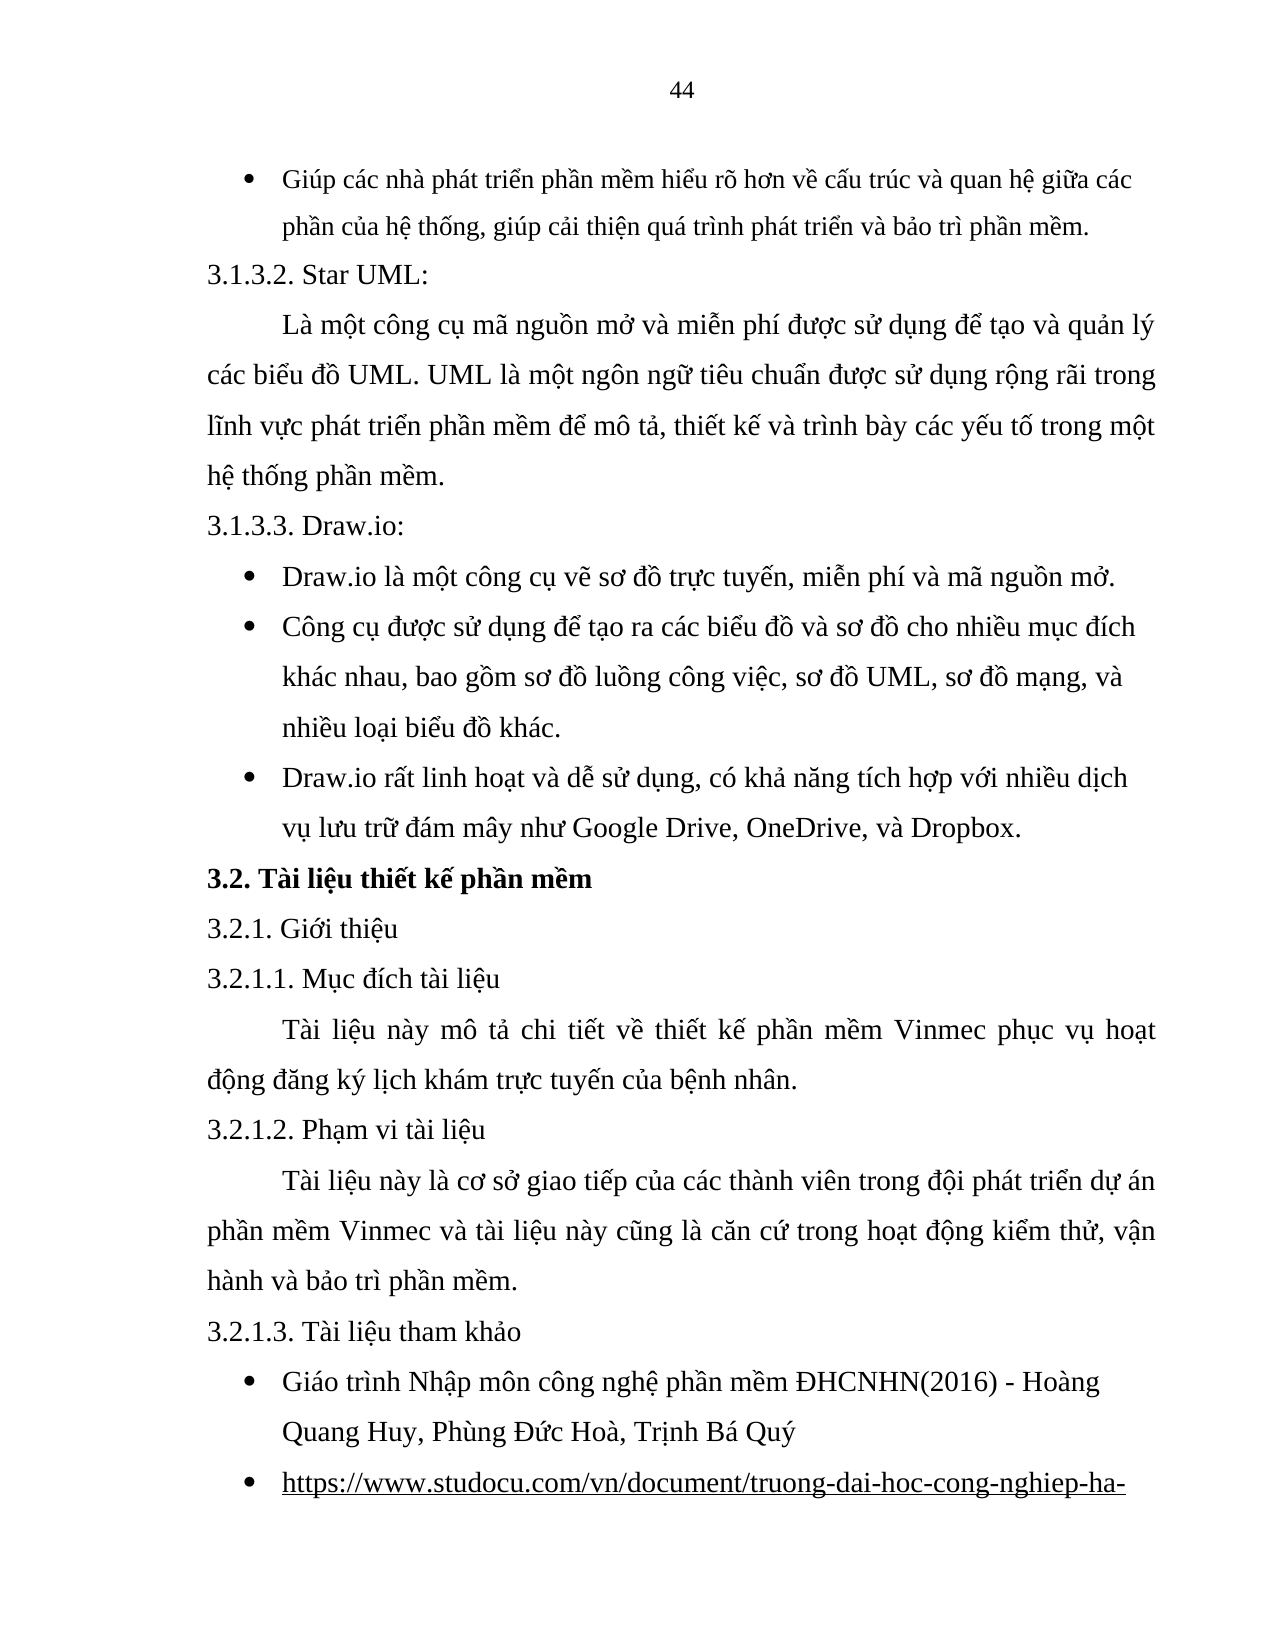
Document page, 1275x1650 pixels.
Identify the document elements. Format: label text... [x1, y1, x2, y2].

text 3.2.1.1. Mục đích tài liệu [207, 962, 1157, 995]
text 3.2.1.2. Phạm vi tài liệu [207, 1112, 1157, 1146]
text Tài liệu này mô tả chi tiết về thiết kế phần mềm Vinmec phục vụ hoạt động đăng ký lịch khám trực tuyến của bệnh nhân. [207, 1012, 1157, 1096]
text 3.1.3.2. Star UML: [207, 257, 1157, 290]
subtitle 3.2.1. Giới thiệu [207, 911, 1157, 945]
text 3.1.3.3. Draw.io: [207, 508, 1157, 542]
list Giúp các nhà phát triển phần mềm hiểu rõ hơn về cấu trúc và quan hệ giữa các phần của hệ thống, giúp cải thiện quá trình phát triển và bảo trì phần mềm. [244, 163, 1157, 241]
text Tài liệu này là cơ sở giao tiếp của các thành viên trong đội phát triển dự án phần mềm Vinmec và tài liệu này cũng là căn cứ trong hoạt động kiểm thử, vận hành và bảo trì phần mềm. [207, 1163, 1157, 1297]
list Draw.io là một công cụ vẽ sơ đồ trực tuyến, miễn phí và mã nguồn mở. [244, 559, 1157, 592]
list Draw.io rất linh hoạt và dễ sử dụng, có khả năng tích hợp với nhiều dịch vụ lưu trữ đám mây như Google Drive, OneDrive, và Dropbox. [244, 760, 1157, 844]
subtitle 3.2. Tài liệu thiết kế phần mềm [207, 861, 1157, 894]
list Công cụ được sử dụng để tạo ra các biểu đồ và sơ đồ cho nhiều mục đích khác nhau, bao gồm sơ đồ luồng công việc, sơ đồ UML, sơ đồ mạng, và nhiều loại biểu đồ khác. [244, 609, 1157, 743]
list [244, 1465, 1157, 1498]
text 3.2.1.3. Tài liệu tham khảo [207, 1314, 1157, 1347]
text Là một công cụ mã nguồn mở và miễn phí được sử dụng để tạo và quản lý các biểu đồ UML. UML là một ngôn ngữ tiêu chuẩn được sử dụng rộng rãi trong lĩnh vực phát triển phần mềm để mô tả, thiết kế và trình bày các yếu tố trong một hệ thống phần mềm. [207, 307, 1157, 492]
list Giáo trình Nhập môn công nghệ phần mềm ĐHCNHN(2016) - Hoàng Quang Huy, Phùng Đức Hoà, Trịnh Bá Quý [244, 1364, 1157, 1448]
